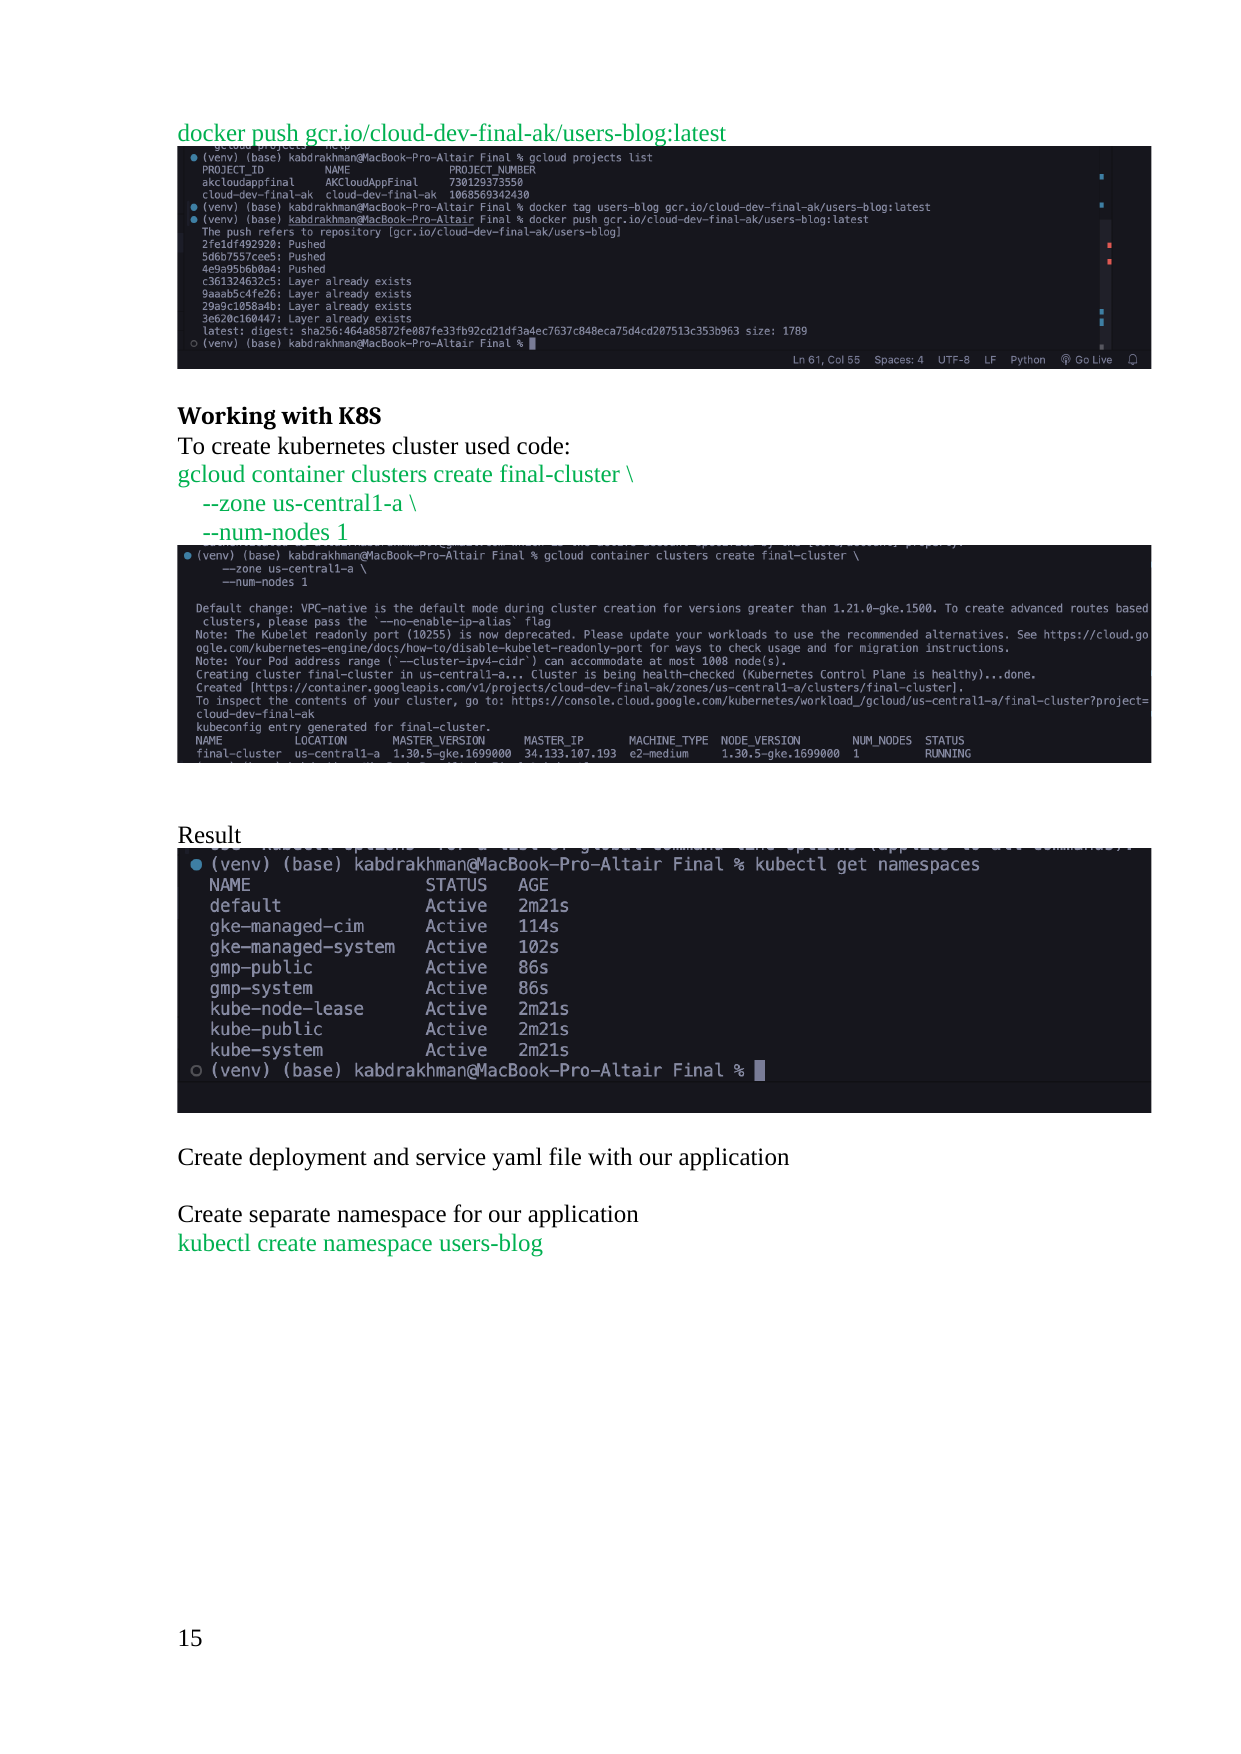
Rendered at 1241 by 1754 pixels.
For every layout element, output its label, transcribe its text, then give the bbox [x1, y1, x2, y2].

picture [177, 848, 1152, 1113]
picture [177, 545, 1152, 763]
text gcloud container clusters create final-cluster \ [177, 459, 1152, 488]
text Create separate namespace for our application [177, 1199, 1152, 1228]
text To create kubernetes cluster used code: [177, 431, 1152, 459]
text docker push gcr.io/cloud-dev-final-ak/users-blog:latest [177, 118, 1152, 146]
text Create deployment and service yaml file with our application [177, 1142, 1152, 1170]
text --num-nodes 1 [177, 517, 1152, 545]
text Result [177, 820, 1152, 848]
text kubectl create namespace users-blog [177, 1228, 1152, 1257]
text --zone us-central1-a \ [177, 488, 1152, 517]
picture [177, 146, 1152, 369]
subtitle Working with K8S [177, 402, 1152, 431]
